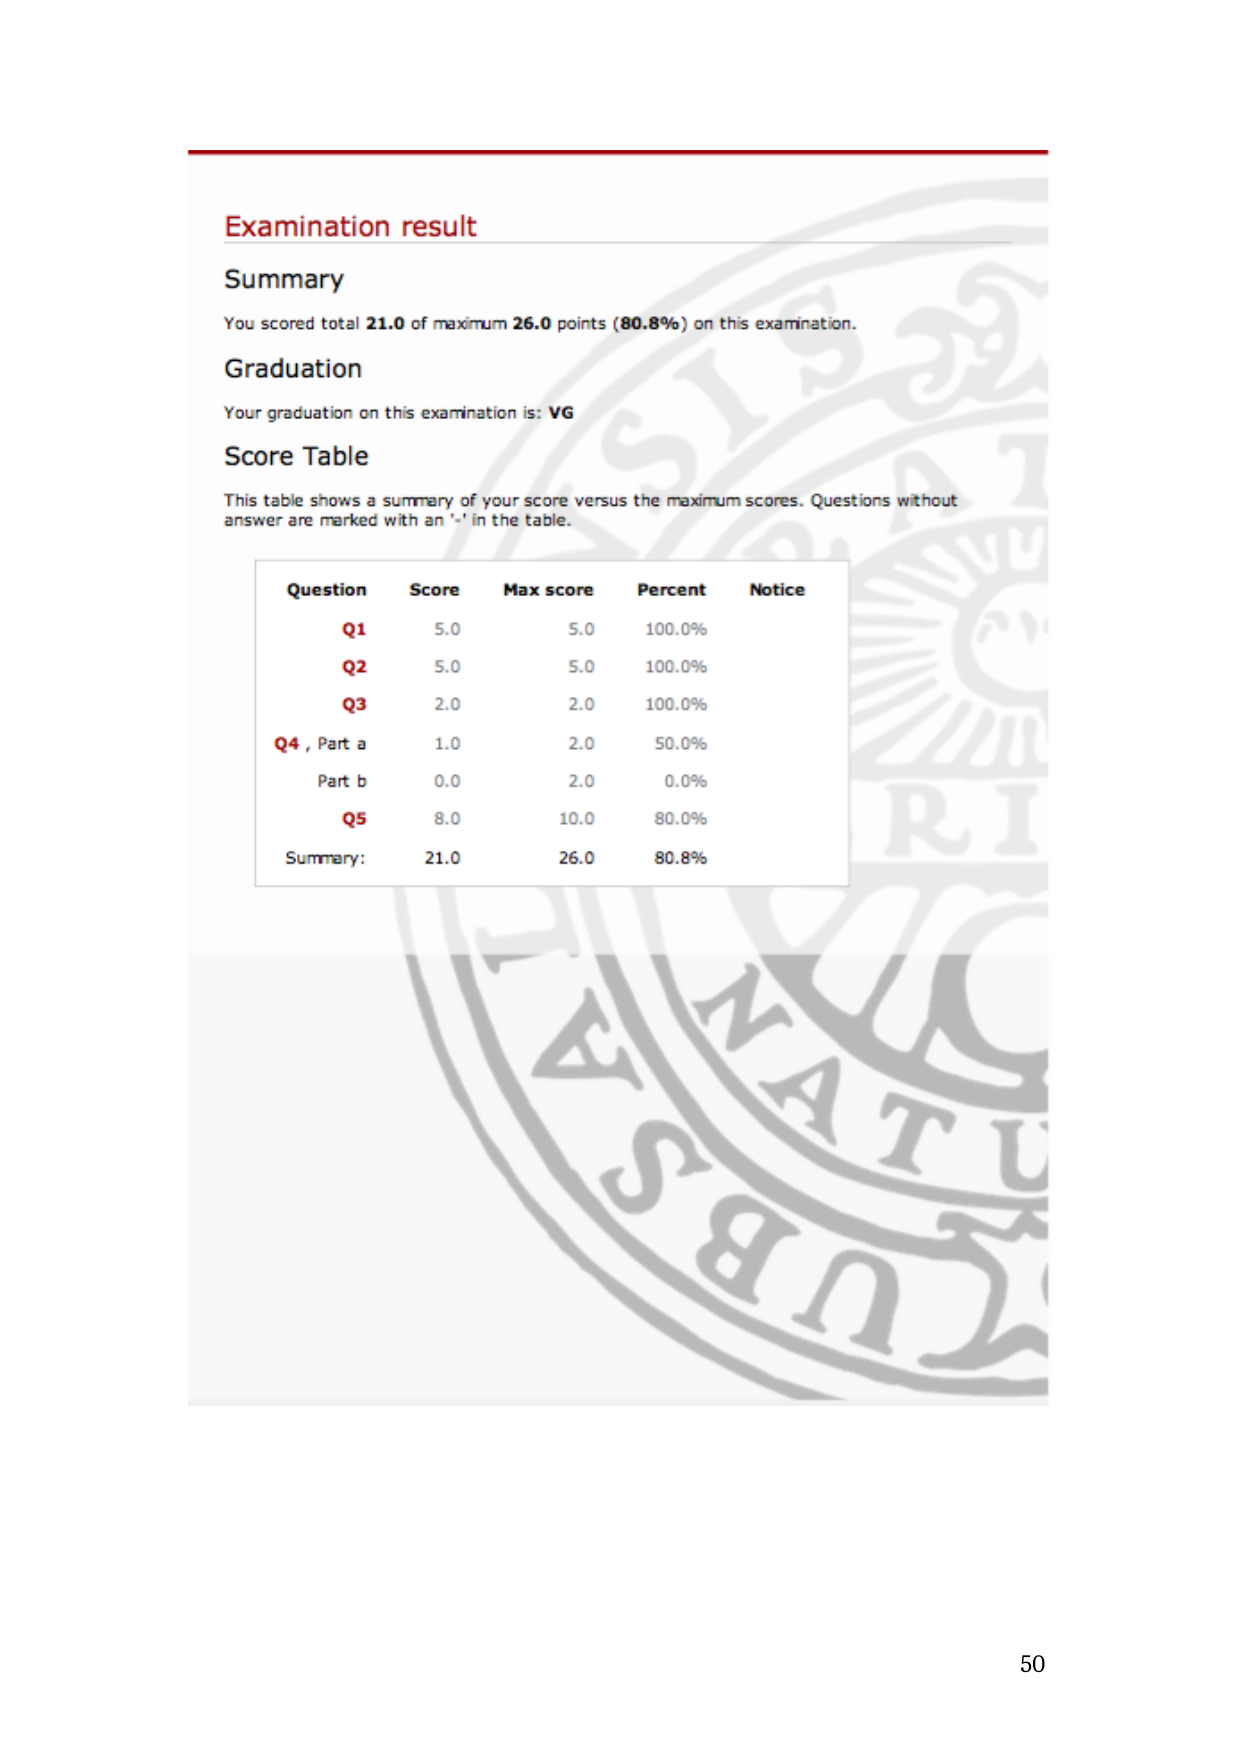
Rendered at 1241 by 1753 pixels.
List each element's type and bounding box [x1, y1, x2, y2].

picture [187, 150, 1052, 1406]
